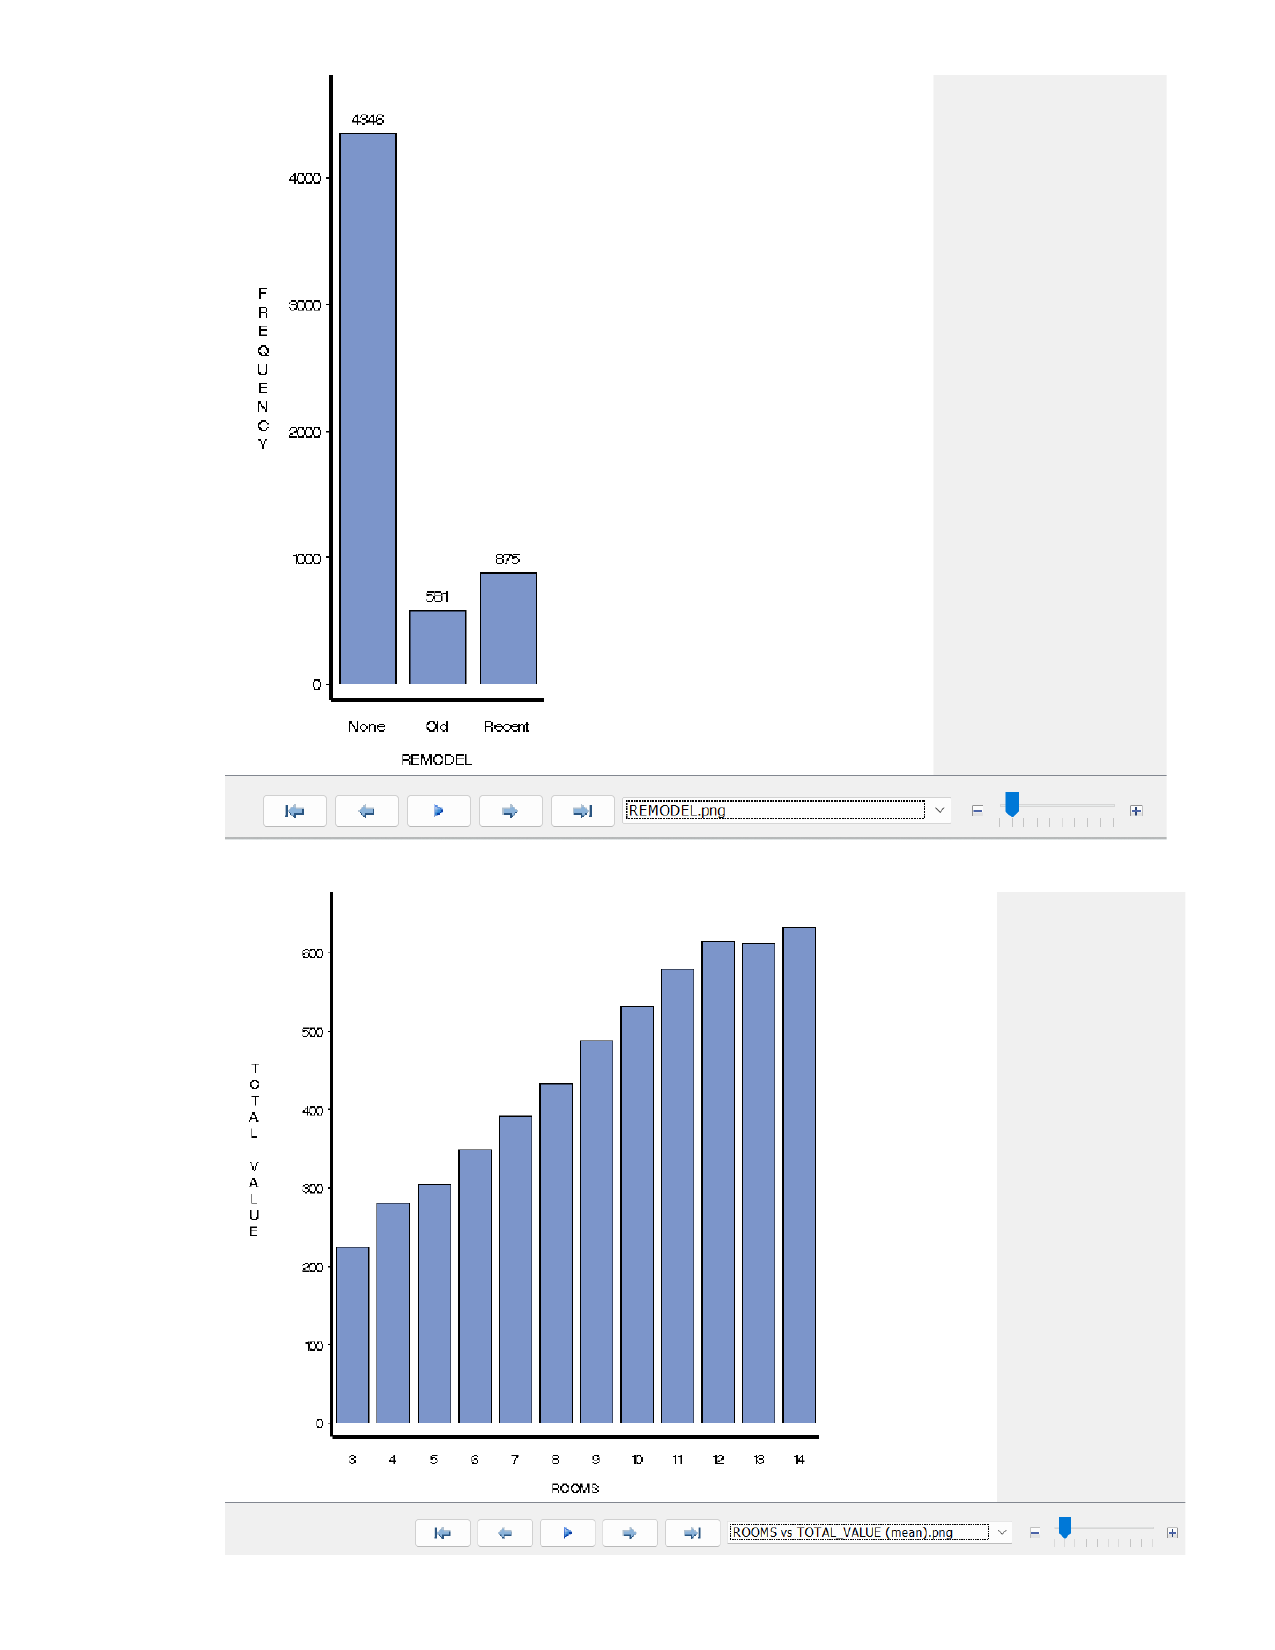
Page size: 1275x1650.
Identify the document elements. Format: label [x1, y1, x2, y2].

picture [225, 75, 1167, 840]
picture [225, 892, 1186, 1555]
